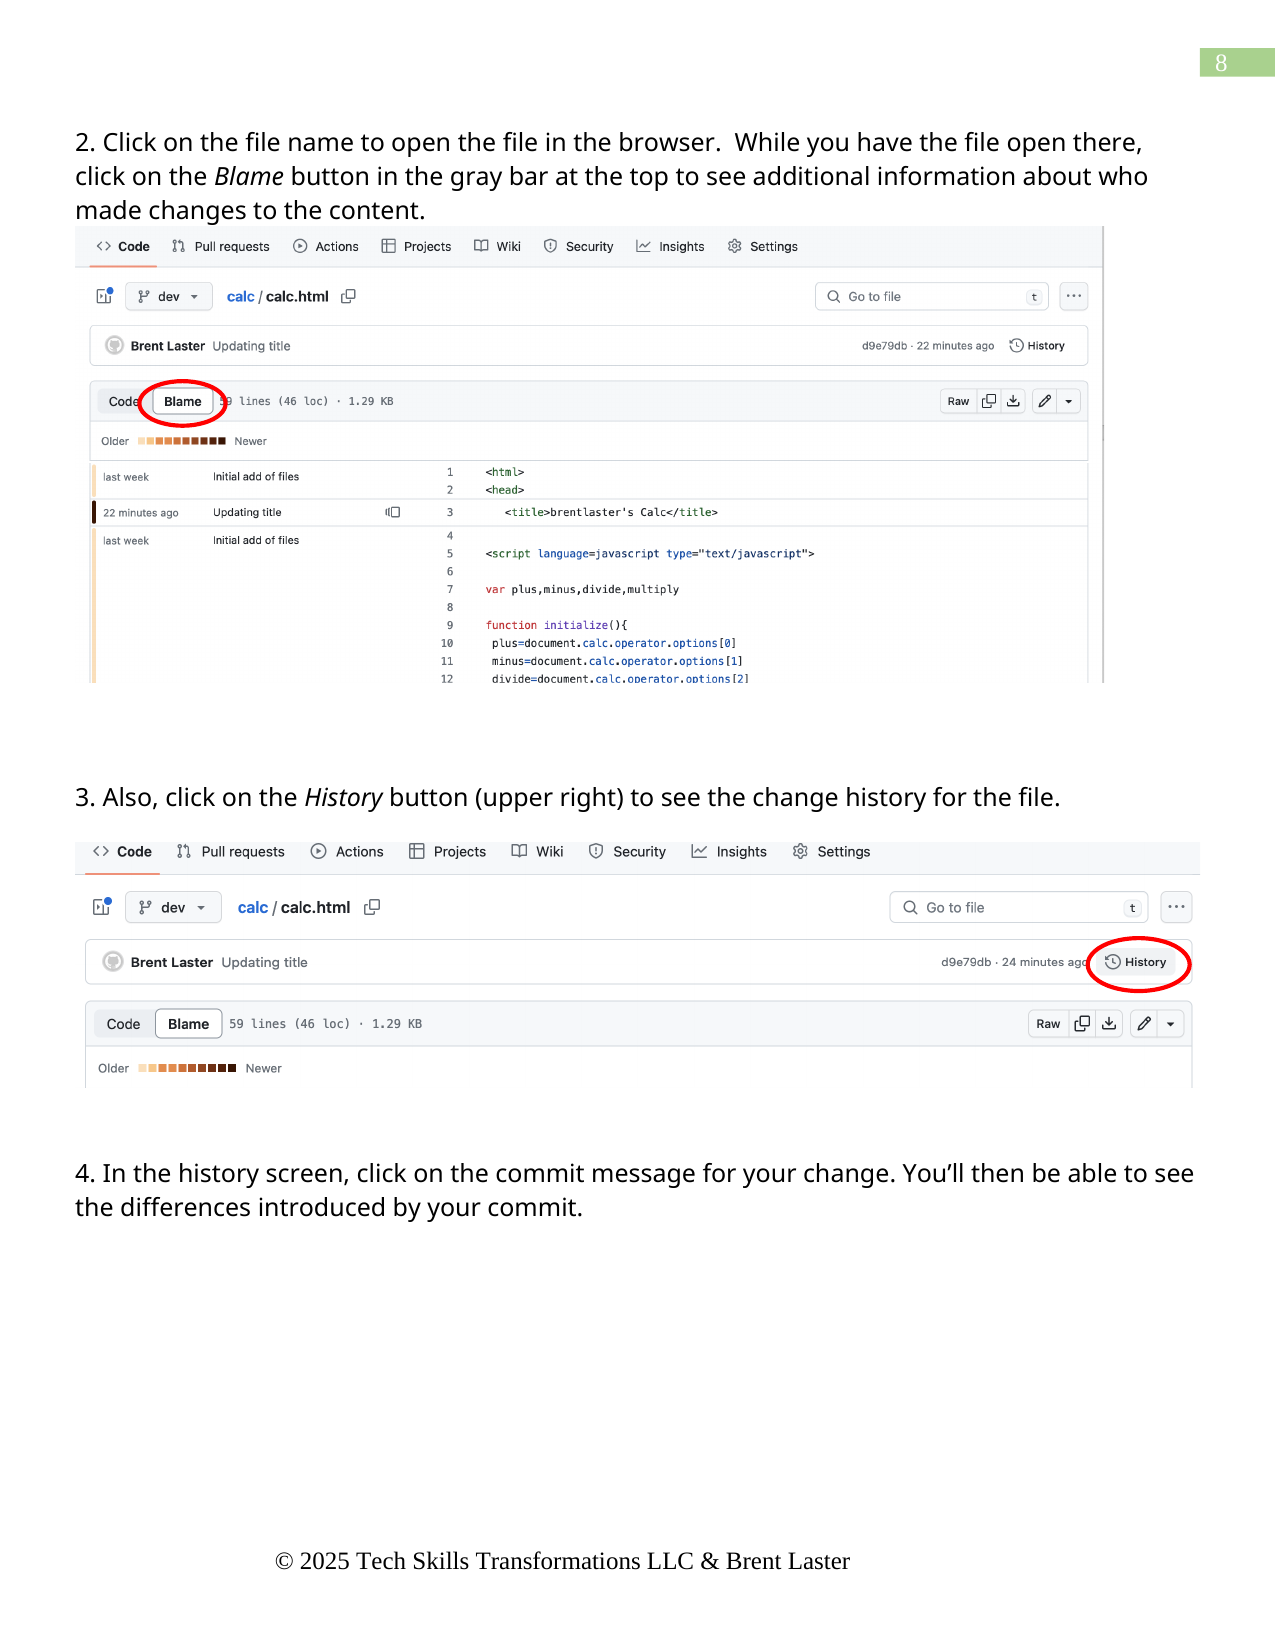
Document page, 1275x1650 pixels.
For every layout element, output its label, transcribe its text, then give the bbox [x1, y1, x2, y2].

text 2. Click on the file name to open the file in the browser. While you have the file open there, click on the Blame button in the gray bar at the top to see additional information about who made changes to the content. [75, 124, 1200, 227]
picture [75, 842, 1200, 1088]
text 3. Also, click on the History button (upper right) to see the change history for the file. [75, 779, 1200, 842]
picture [75, 226, 1105, 683]
text 4. In the history screen, click on the commit message for your change. You’ll then be able to see the differences introduced by your commit. [75, 1088, 1200, 1224]
